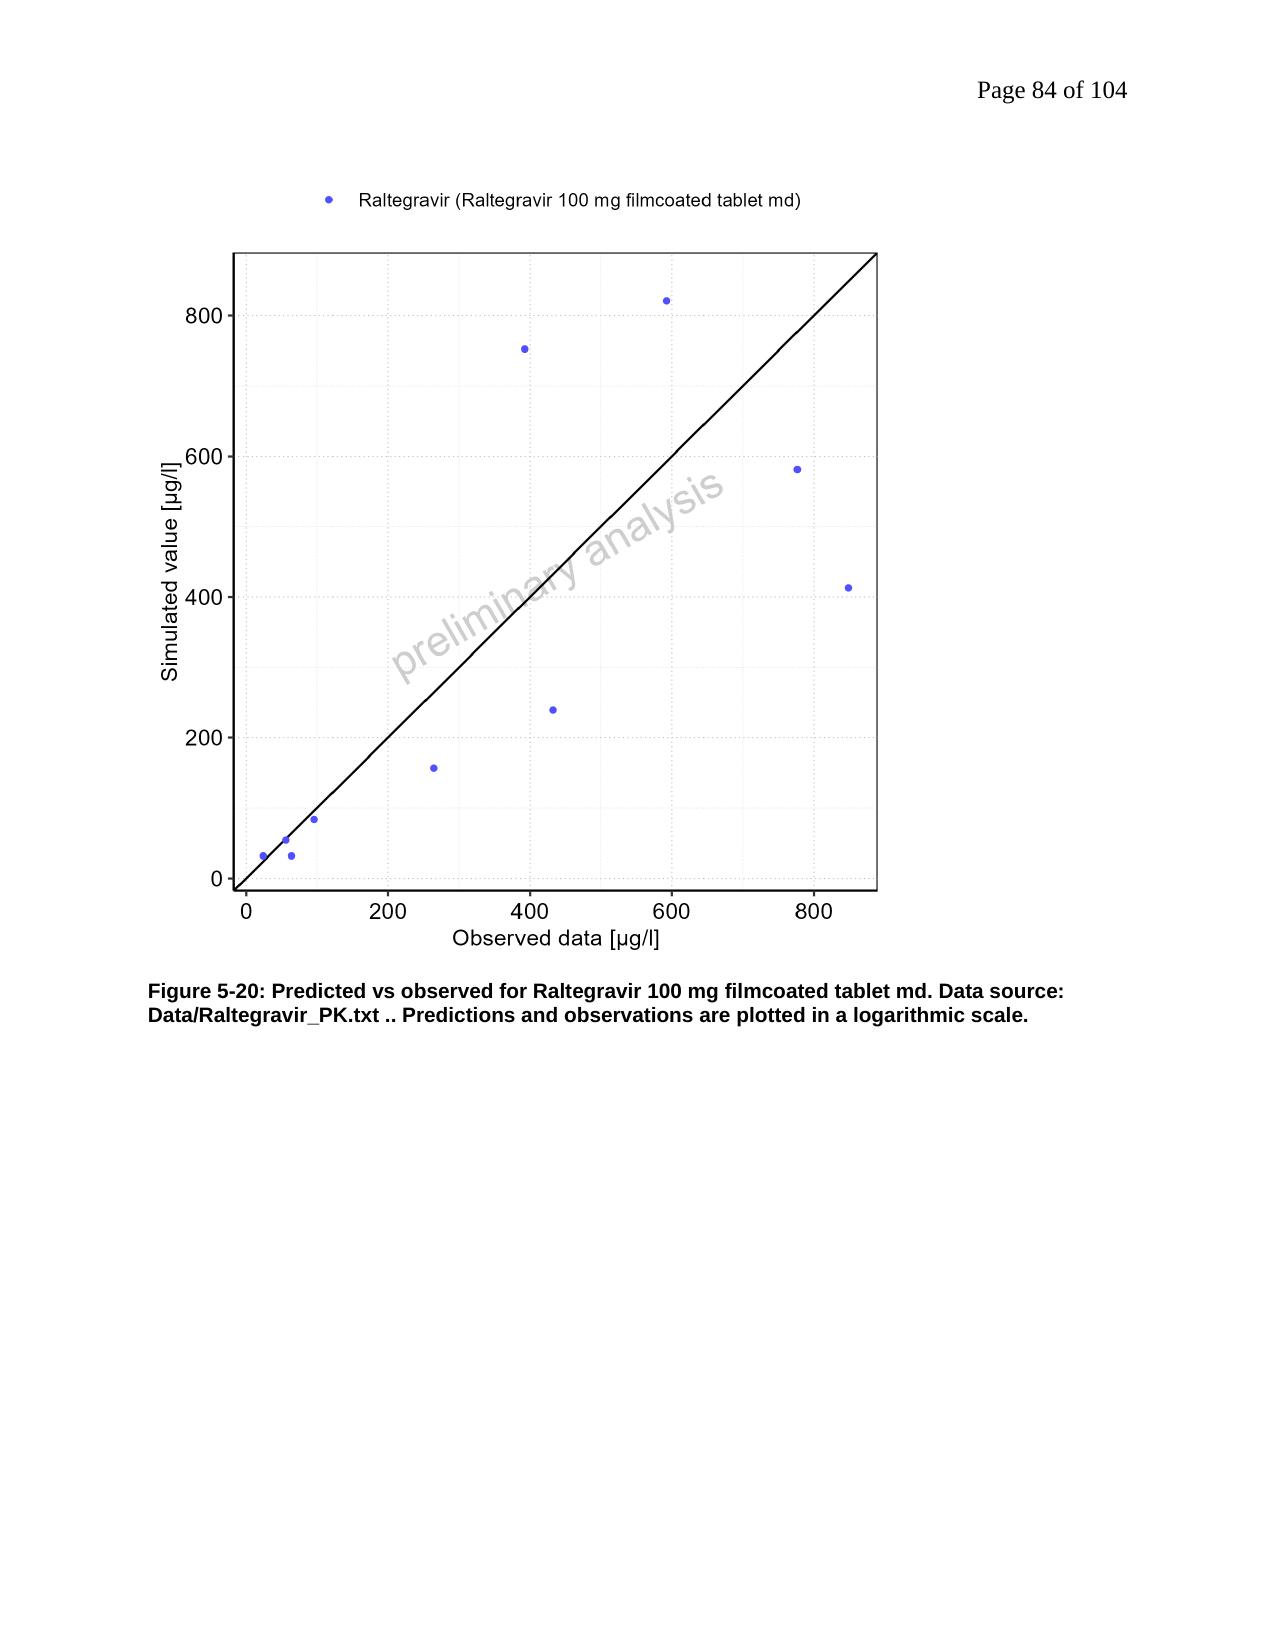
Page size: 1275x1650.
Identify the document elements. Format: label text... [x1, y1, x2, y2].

text Figure 5-20: Predicted vs observed for Raltegravir 100 mg filmcoated tablet md. Data source: Data/Raltegravir_PK.txt .. Predictions and observations are plotted in a logarithmic scale. [148, 979, 1127, 1027]
picture [147, 147, 889, 959]
